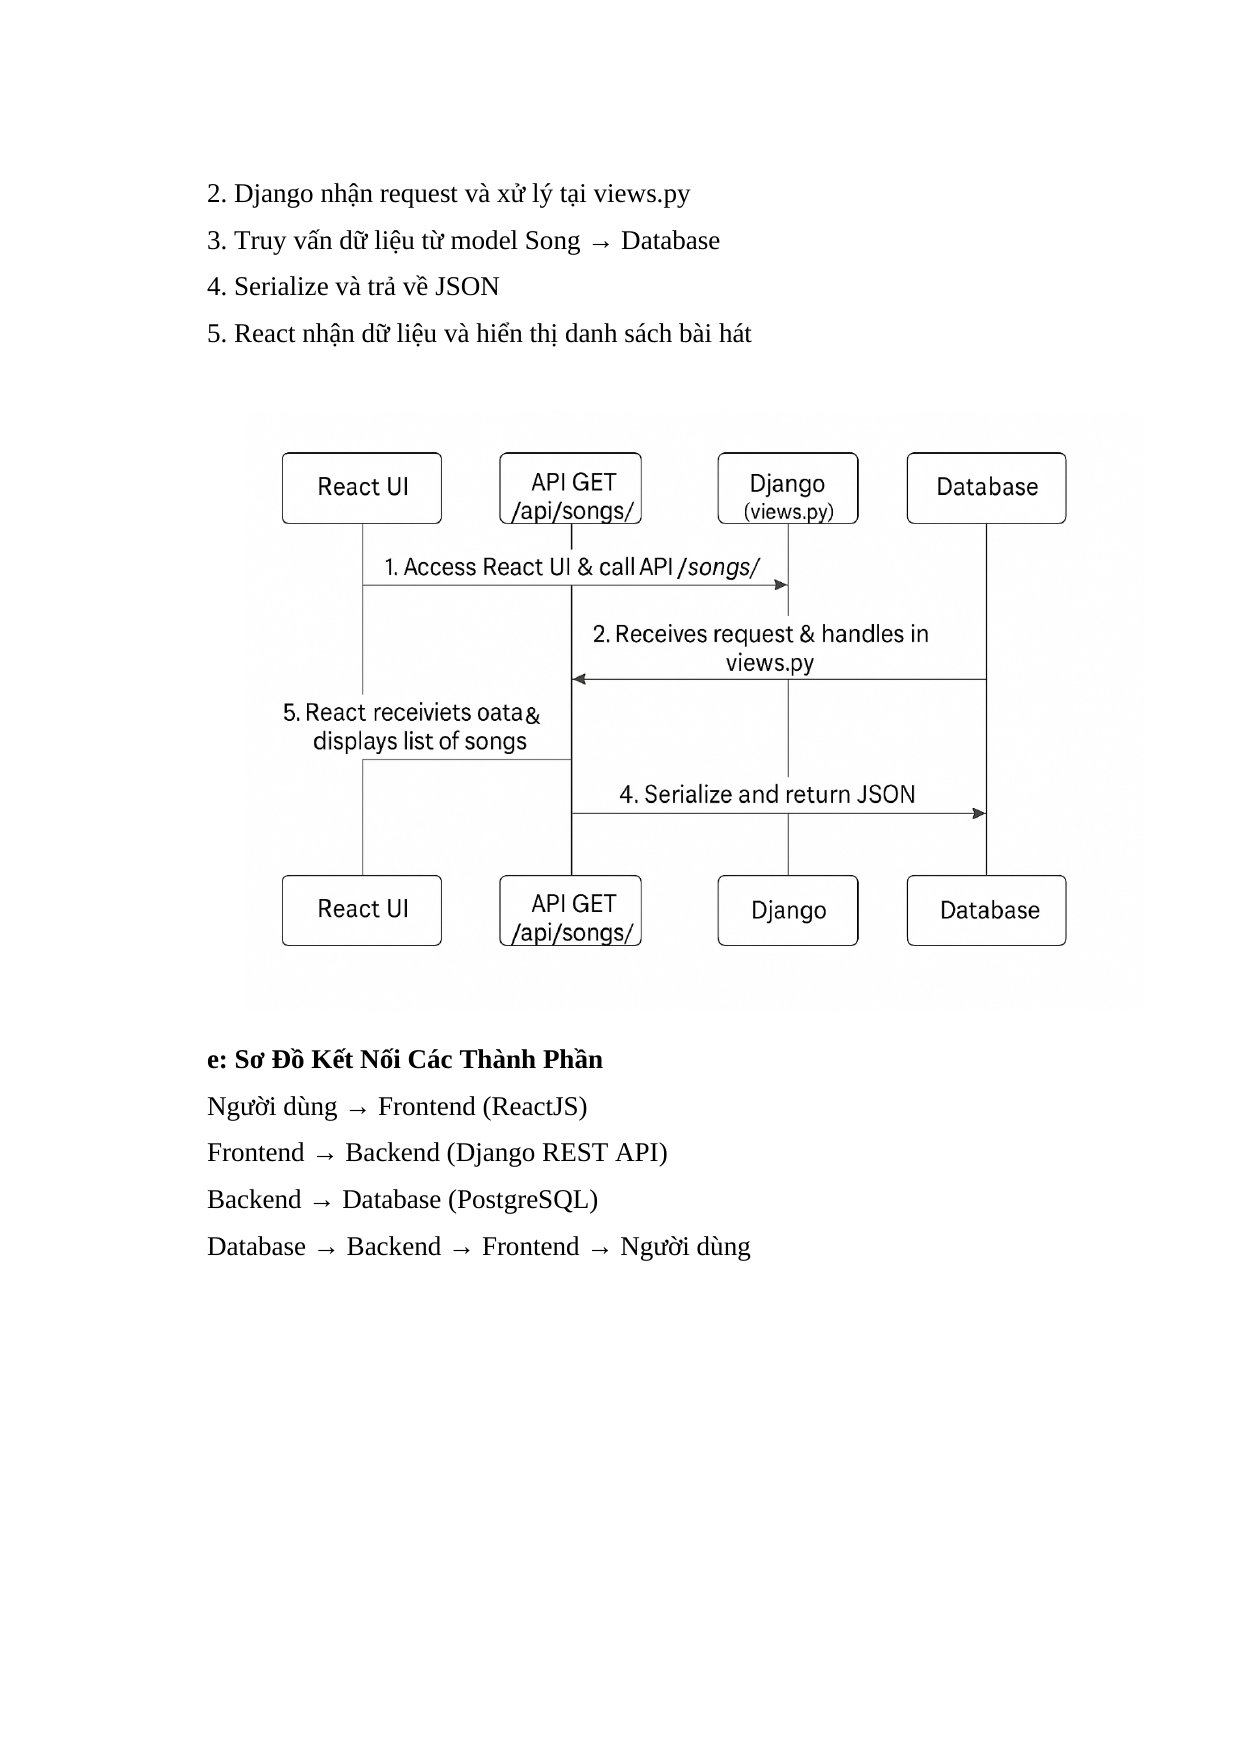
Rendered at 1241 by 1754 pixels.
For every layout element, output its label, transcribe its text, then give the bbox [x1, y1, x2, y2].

picture [244, 411, 1145, 1012]
